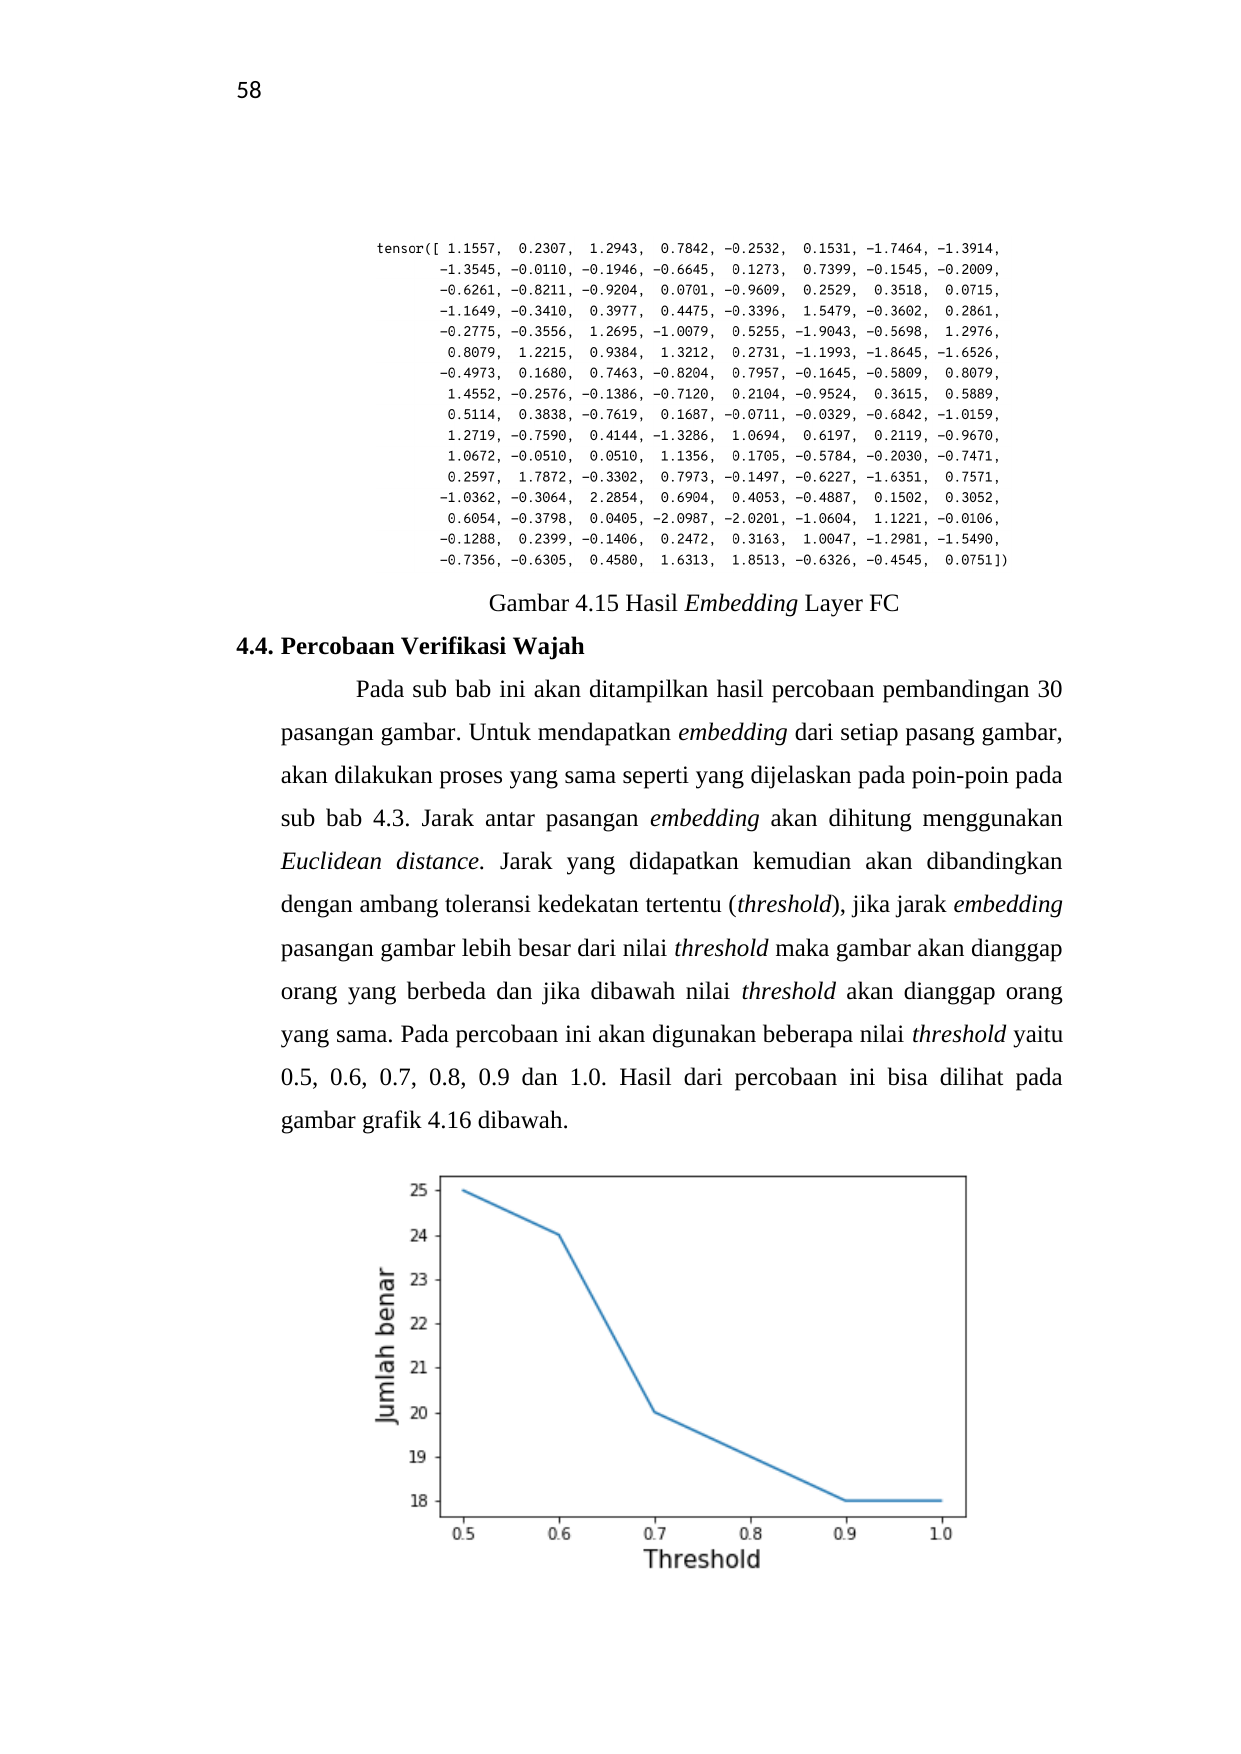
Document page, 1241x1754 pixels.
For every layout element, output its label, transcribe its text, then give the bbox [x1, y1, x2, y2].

list Pada sub bab ini akan ditampilkan hasil percobaan pembandingan 30 pasangan gambar. Untuk mendapatkan embedding dari setiap pasang gambar, akan dilakukan proses yang sama seperti yang dijelaskan pada poin-poin pada sub bab 4.3. Jarak antar pasangan embedding akan dihitung menggunakan Euclidean distance. Jarak yang didapatkan kemudian akan dibandingkan dengan ambang toleransi kedekatan tertentu (threshold), jika jarak embedding pasangan gambar lebih besar dari nilai threshold maka gambar akan dianggap orang yang berbeda dan jika dibawah nilai threshold akan dianggap orang yang sama. Pada percobaan ini akan digunakan beberapa nilai threshold yaitu 0.5, 0.6, 0.7, 0.8, 0.9 dan 1.0. Hasil dari percobaan ini bisa dilihat pada gambar grafik 4.16 dibawah. [281, 674, 1063, 1134]
picture [355, 1148, 1033, 1573]
picture [376, 236, 1012, 573]
list Gambar 4.15 Hasil Embedding Layer FC [325, 588, 1063, 616]
list Percobaan Verifikasi Wajah [236, 631, 1063, 659]
